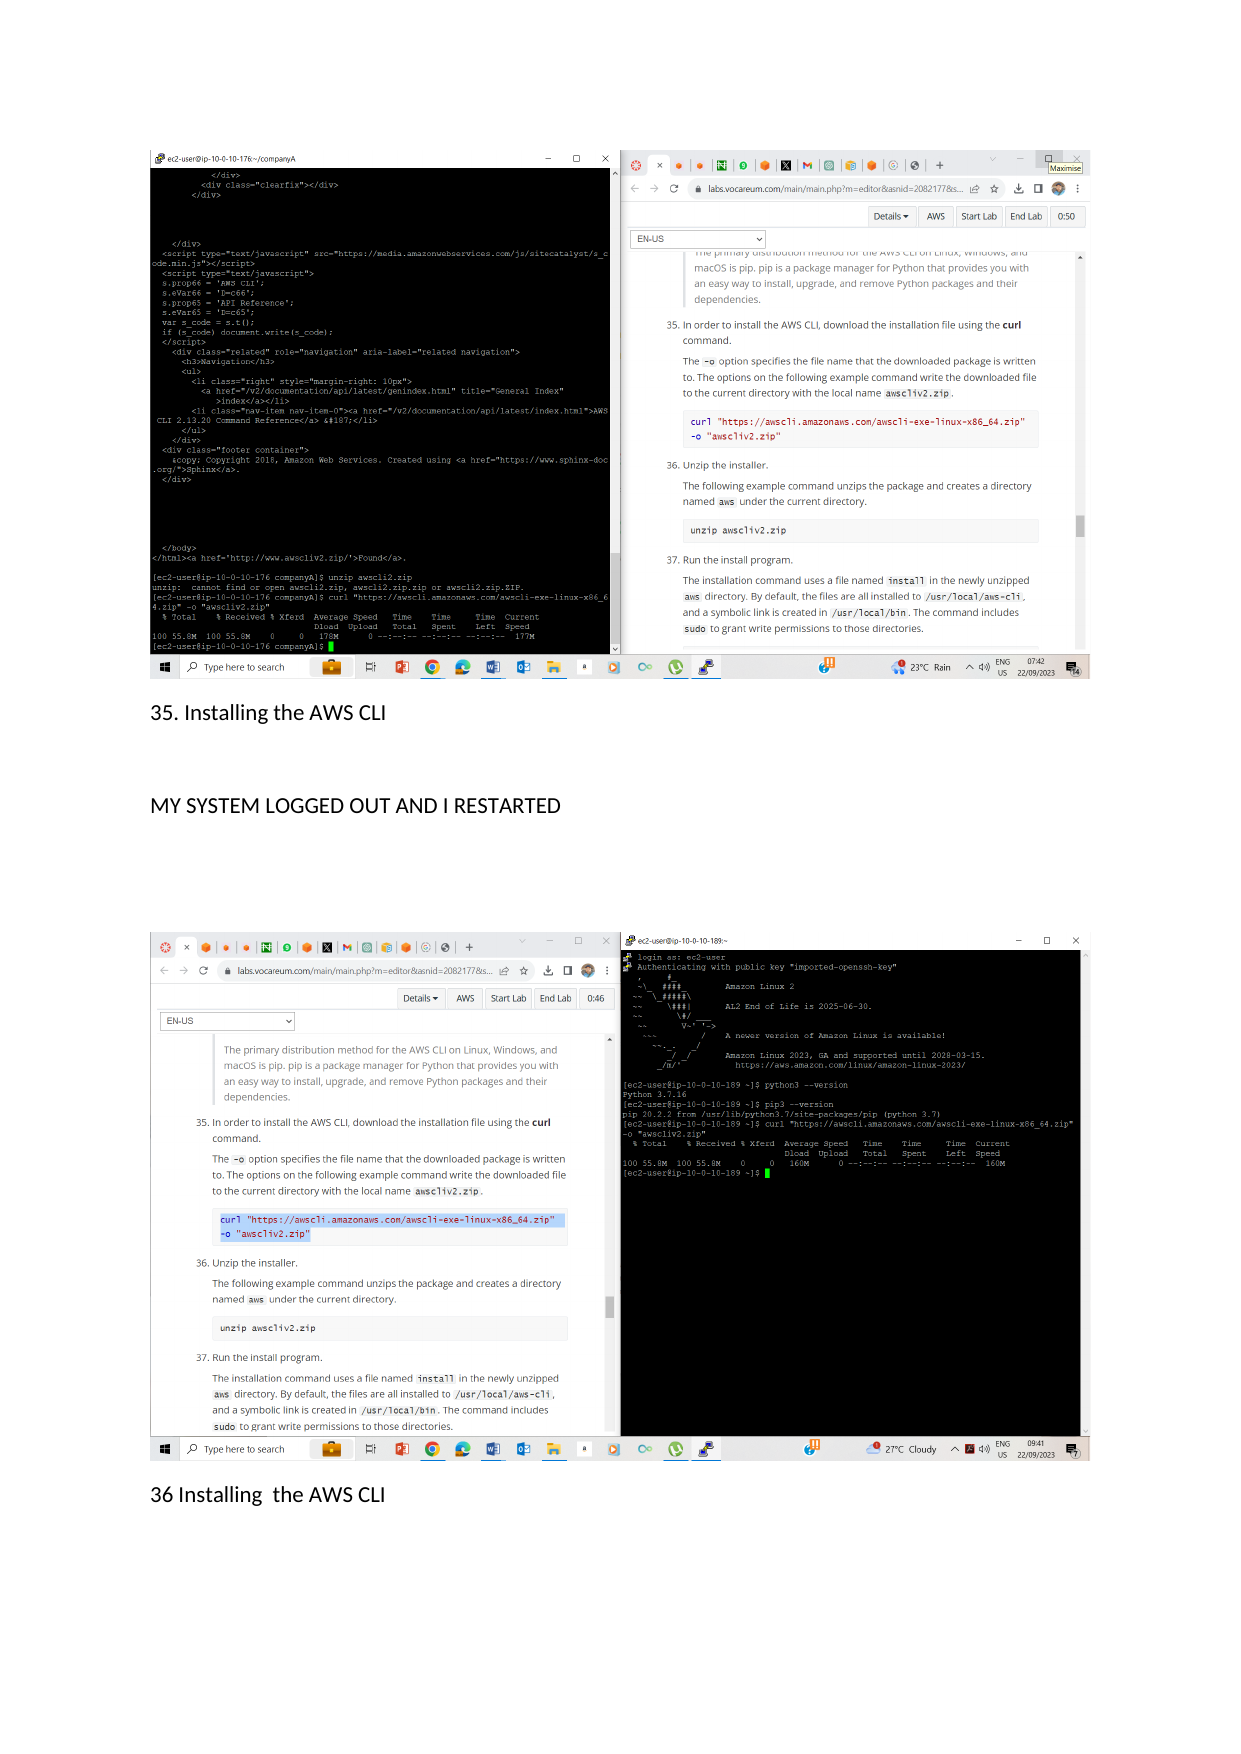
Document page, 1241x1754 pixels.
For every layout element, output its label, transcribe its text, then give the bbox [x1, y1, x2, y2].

text 35. Installing the AWS CLI [150, 698, 1090, 726]
picture [150, 932, 1091, 1461]
text MY SYSTEM LOGGED OUT AND I RESTARTED [150, 791, 1090, 819]
picture [150, 150, 1091, 679]
text 36 Installing the AWS CLI [150, 1480, 1090, 1508]
